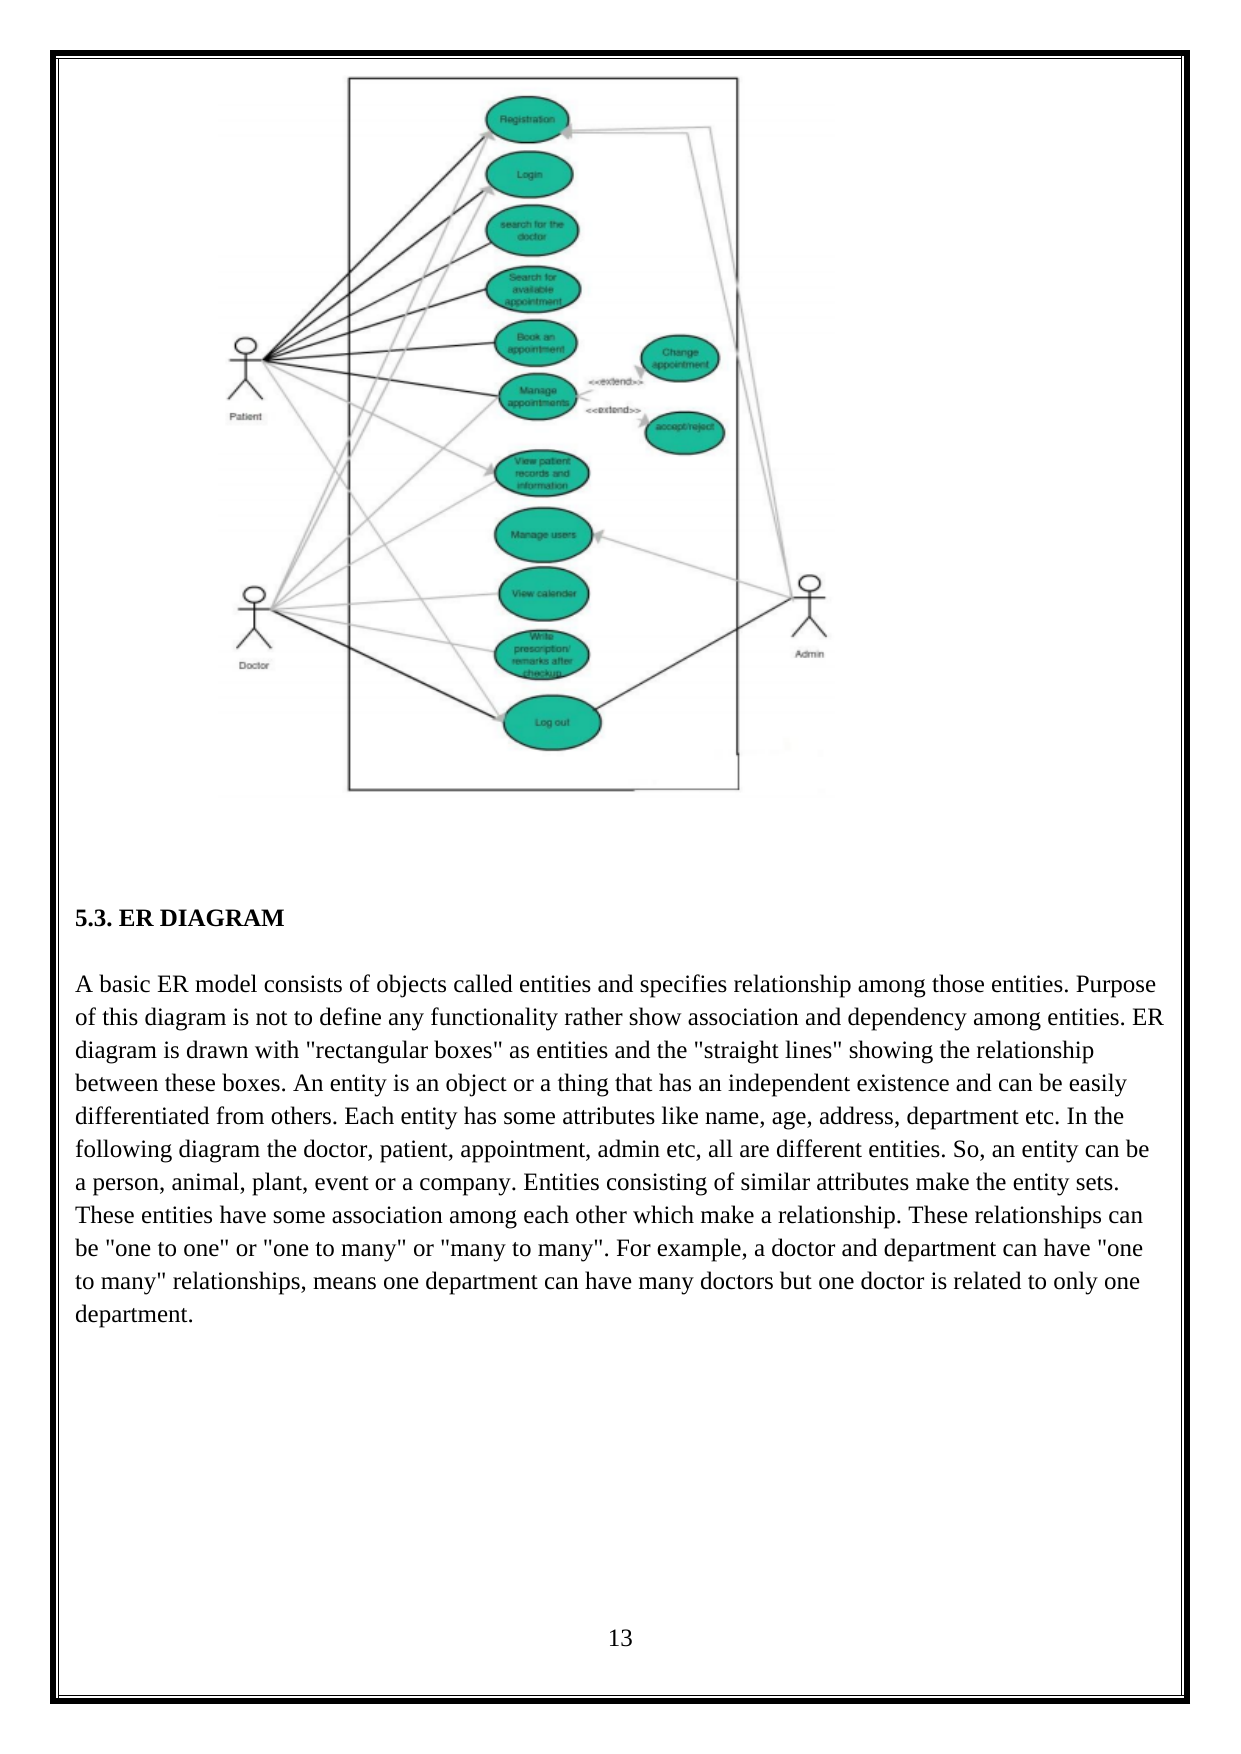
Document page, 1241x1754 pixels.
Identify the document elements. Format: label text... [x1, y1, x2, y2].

text A basic ER model consists of objects called entities and specifies relationship among those entities. Purpose of this diagram is not to define any functionality rather show association and dependency among entities. ER diagram is drawn with "rectangular boxes" as entities and the "straight lines" showing the relationship between these boxes. An entity is an object or a thing that has an independent existence and can be easily differentiated from others. Each entity has some attributes like name, age, address, department etc. In the following diagram the doctor, patient, appointment, admin etc, all are different entities. So, an entity can be a person, animal, plant, event or a company. Entities consisting of similar attributes make the entity sets. These entities have some association among each other which make a relationship. These relationships can be "one to one" or "one to many" or "many to many". For example, a doctor and department can have "one to many" relationships, means one department can have many doctors but one doctor is related to only one department. [75, 969, 1165, 1328]
text 5.3. ER DIAGRAM [75, 903, 1165, 932]
picture [75, 75, 914, 800]
